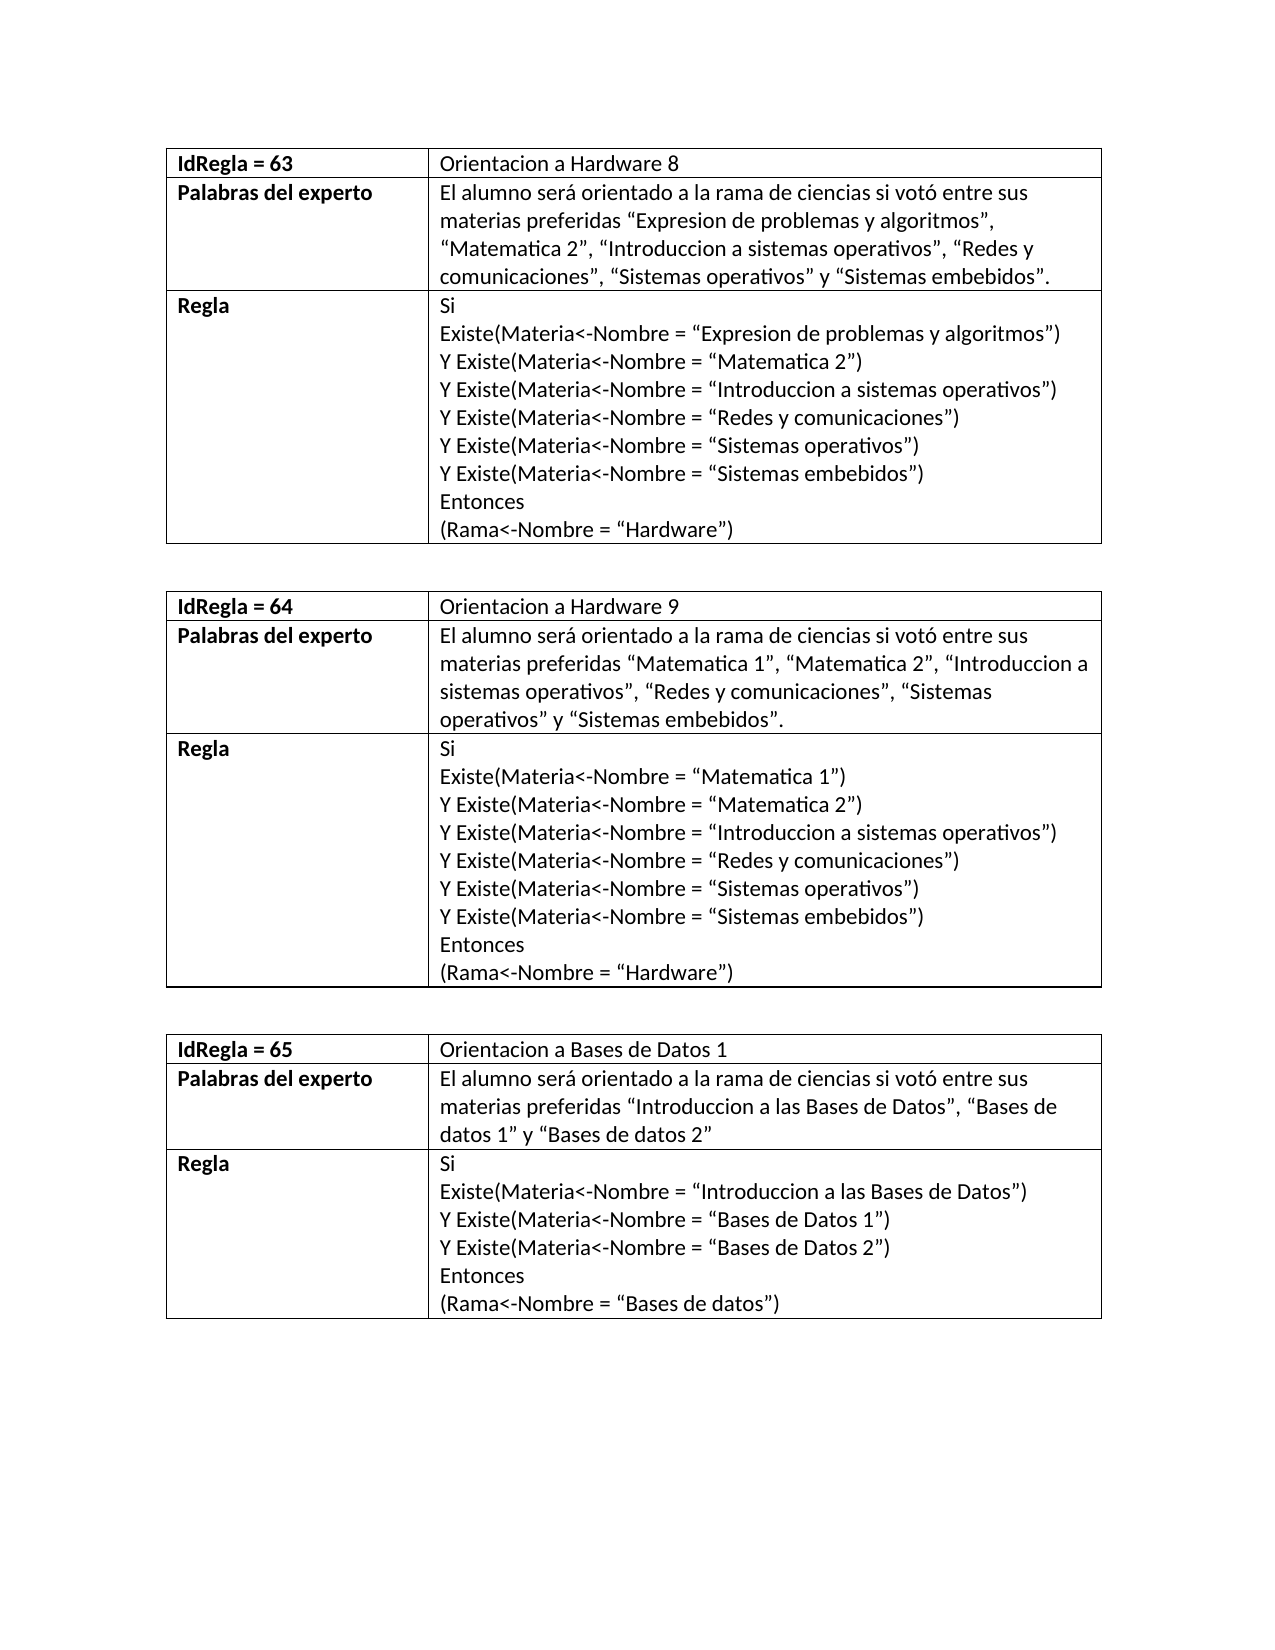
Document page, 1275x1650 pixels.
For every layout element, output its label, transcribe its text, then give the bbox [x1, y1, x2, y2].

table_cell Regla [167, 291, 428, 543]
table_cell El alumno será orientado a la rama de ciencias si votó entre sus materias preferidas “Expresion de problemas y algoritmos”, “Matematica 2”, “Introduccion a sistemas operativos”, “Redes y comunicaciones”, “Sistemas operativos” y “Sistemas embebidos”. [429, 178, 1101, 290]
table_header Orientacion a Hardware 9 [429, 592, 1101, 620]
table_cell Si Existe(Materia<-Nombre = “Introduccion a las Bases de Datos”) Y Existe(Materia<-Nombre = “Bases de Datos 1”) Y Existe(Materia<-Nombre = “Bases de Datos 2”) Entonces (Rama<-Nombre = “Bases de datos”) [429, 1150, 1101, 1318]
table_cell Palabras del experto [167, 1064, 428, 1148]
table_header IdRegla = 63 [167, 149, 428, 177]
table_cell El alumno será orientado a la rama de ciencias si votó entre sus materias preferidas “Introduccion a las Bases de Datos”, “Bases de datos 1” y “Bases de datos 2” [429, 1064, 1101, 1148]
table_header IdRegla = 64 [167, 592, 428, 620]
table_cell Regla [167, 1150, 428, 1318]
table_cell Regla [167, 734, 428, 986]
table_cell El alumno será orientado a la rama de ciencias si votó entre sus materias preferidas “Matematica 1”, “Matematica 2”, “Introduccion a sistemas operativos”, “Redes y comunicaciones”, “Sistemas operativos” y “Sistemas embebidos”. [429, 621, 1101, 733]
table_cell Palabras del experto [167, 621, 428, 733]
table_header Orientacion a Bases de Datos 1 [429, 1035, 1101, 1063]
table_cell Si Existe(Materia<-Nombre = “Expresion de problemas y algoritmos”) Y Existe(Materia<-Nombre = “Matematica 2”) Y Existe(Materia<-Nombre = “Introduccion a sistemas operativos”) Y Existe(Materia<-Nombre = “Redes y comunicaciones”) Y Existe(Materia<-Nombre = “Sistemas operativos”) Y Existe(Materia<-Nombre = “Sistemas embebidos”) Entonces (Rama<-Nombre = “Hardware”) [429, 291, 1101, 543]
table_header IdRegla = 65 [167, 1035, 428, 1063]
table_cell Palabras del experto [167, 178, 428, 290]
table_header Orientacion a Hardware 8 [429, 149, 1101, 177]
table_cell Si Existe(Materia<-Nombre = “Matematica 1”) Y Existe(Materia<-Nombre = “Matematica 2”) Y Existe(Materia<-Nombre = “Introduccion a sistemas operativos”) Y Existe(Materia<-Nombre = “Redes y comunicaciones”) Y Existe(Materia<-Nombre = “Sistemas operativos”) Y Existe(Materia<-Nombre = “Sistemas embebidos”) Entonces (Rama<-Nombre = “Hardware”) [429, 734, 1101, 986]
